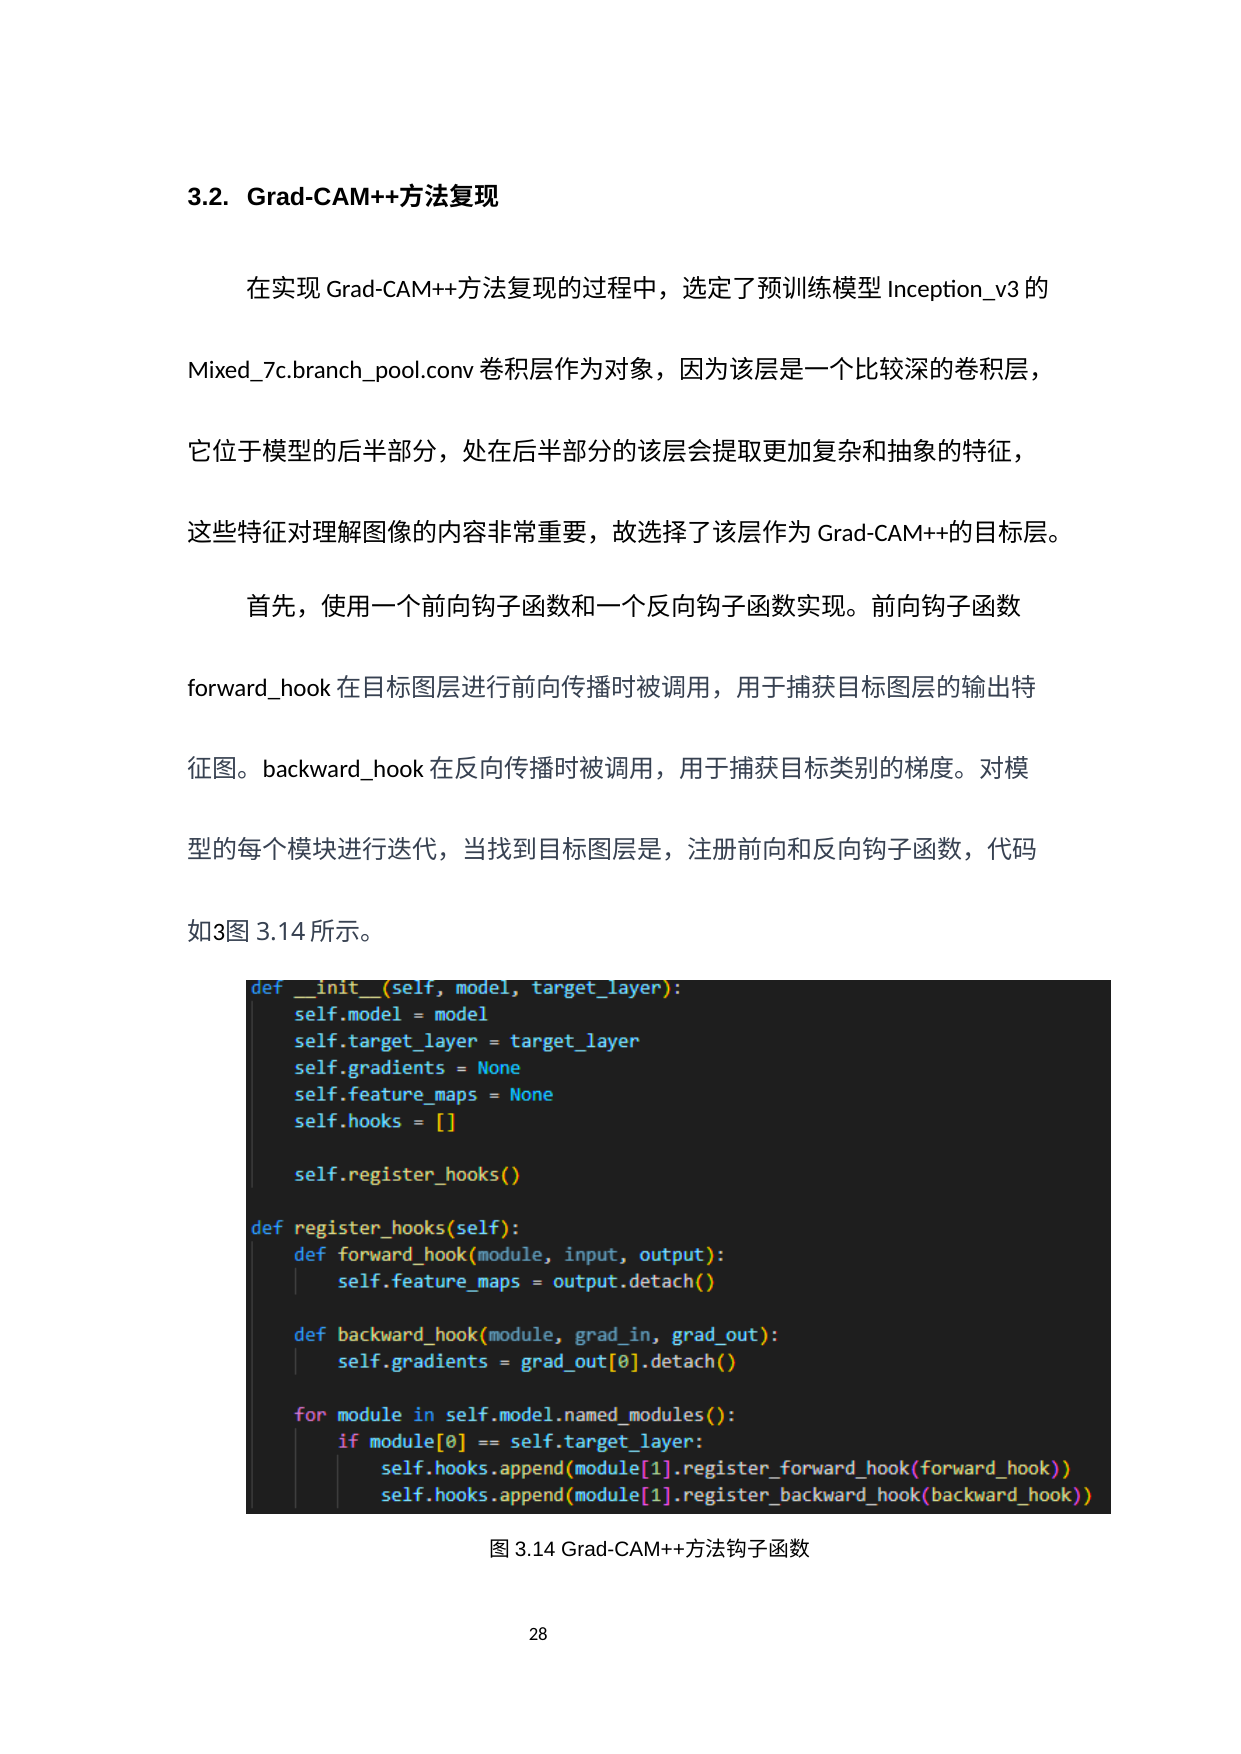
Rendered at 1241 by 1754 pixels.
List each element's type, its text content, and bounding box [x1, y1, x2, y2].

subtitle Grad-CAM++方法复现 [187, 162, 1053, 227]
text 在实现Grad-CAM++方法复现的过程中，选定了预训练模型Inception_v3的Mixed_7c.branch_pool.conv卷积层作为对象，因为该层是一个比较深的卷积层，它位于模型的后半部分，处在后半部分的该层会提取更加复杂和抽象的特征，这些特征对理解图像的内容非常重要，故选择了该层作为Grad-CAM++的目标层。 [187, 254, 1053, 563]
picture [246, 980, 1111, 1514]
